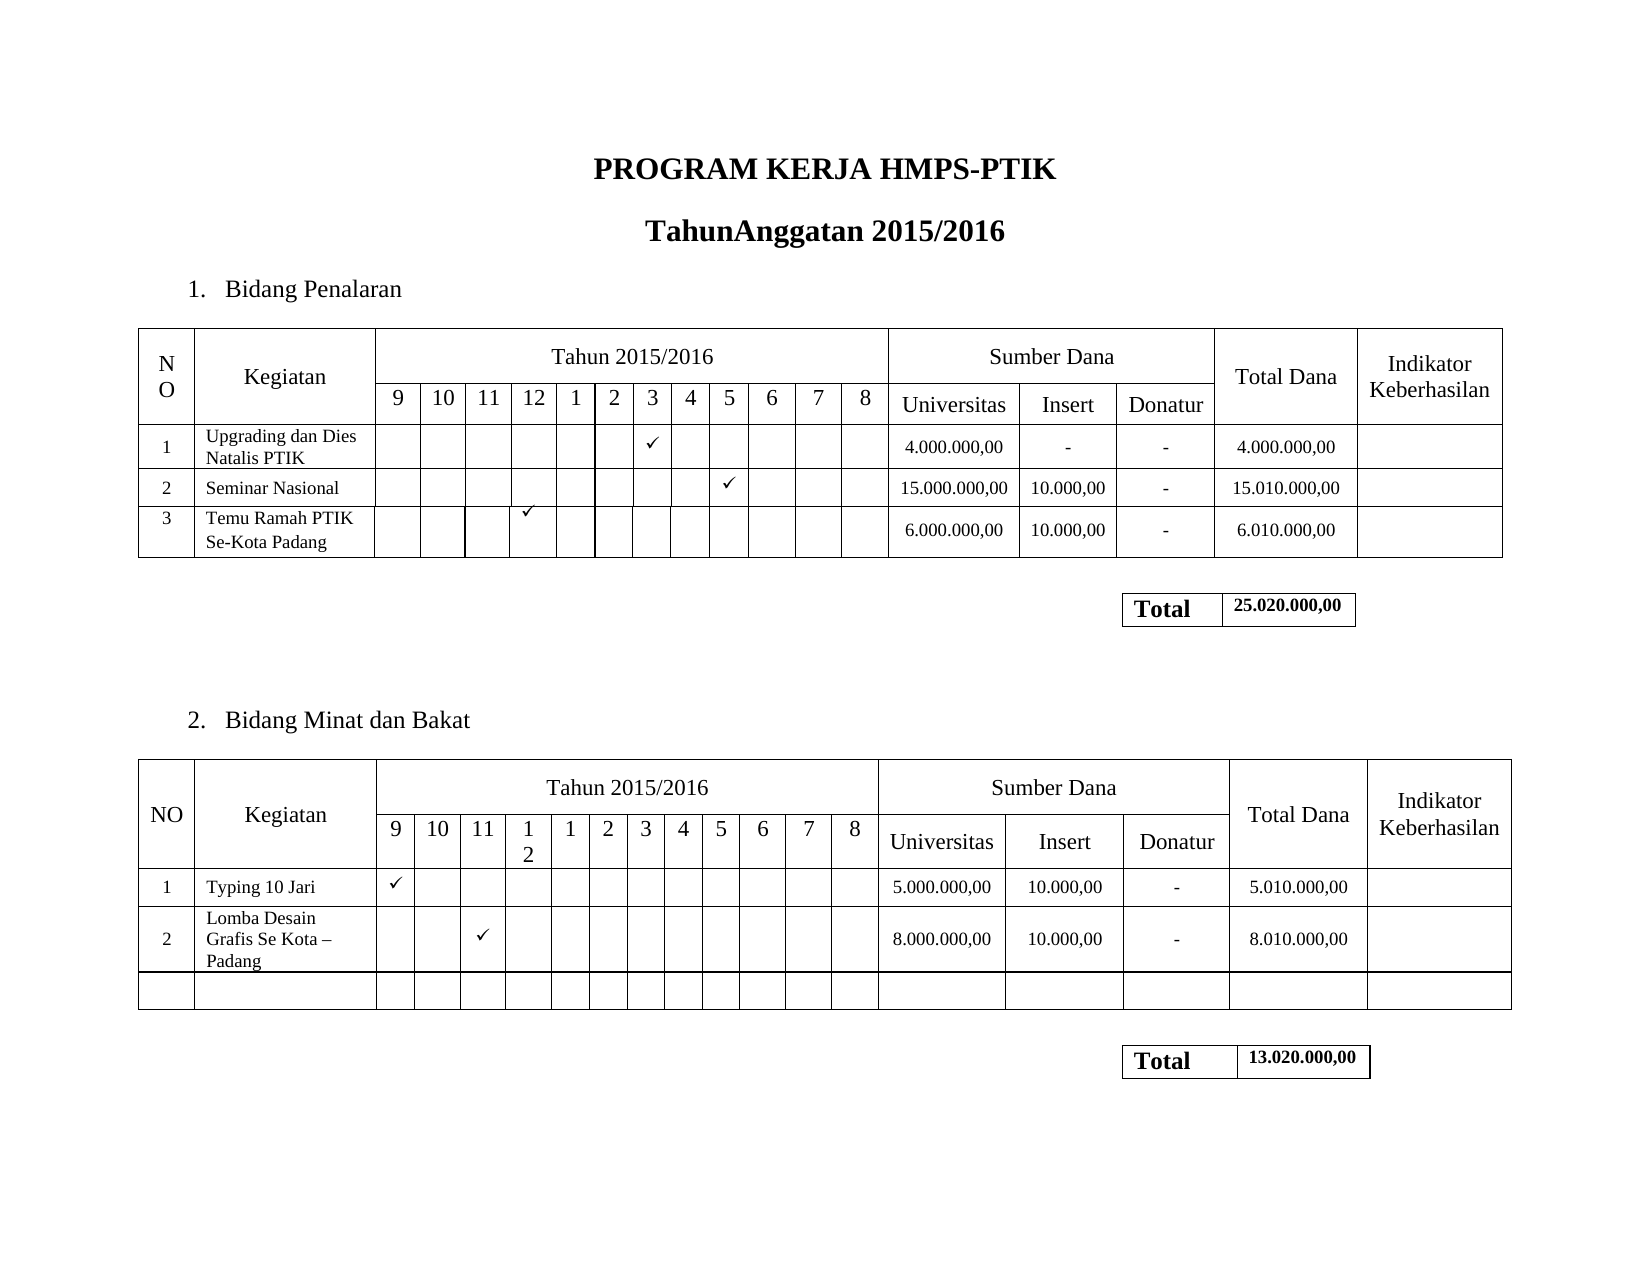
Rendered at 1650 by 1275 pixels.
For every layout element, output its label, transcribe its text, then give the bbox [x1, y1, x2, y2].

table_cell - [1117, 507, 1214, 557]
table_cell Upgrading dan Dies Natalis PTIK [195, 425, 375, 468]
table_cell 15.000.000,00 [889, 469, 1019, 506]
table_cell [740, 907, 785, 971]
table_cell 5.010.000,00 [1230, 869, 1367, 906]
table_cell [415, 869, 460, 906]
table_cell [665, 907, 702, 971]
table_cell 7 [796, 384, 841, 424]
table_cell [596, 507, 632, 557]
table_cell 9 [376, 384, 420, 424]
table_cell [461, 869, 505, 906]
table_cell [796, 425, 841, 468]
table_cell 10 [415, 815, 460, 868]
table_cell Typing 10 Jari [195, 869, 376, 906]
table_cell 9 [377, 815, 414, 868]
table_cell Universitas [889, 384, 1019, 424]
table_cell - [1124, 907, 1229, 971]
table_cell 2 [139, 907, 194, 971]
table_cell [740, 973, 785, 1009]
table_cell - [1124, 869, 1229, 906]
table_cell 12 [506, 815, 551, 868]
table_cell [671, 507, 709, 557]
table_cell [375, 507, 420, 557]
table_cell [1006, 973, 1123, 1009]
table_cell [710, 469, 748, 506]
table_cell [749, 507, 795, 557]
table_cell 6.010.000,00 [1215, 507, 1357, 557]
table_cell Insert [1006, 815, 1123, 868]
table_cell [710, 425, 748, 468]
list Bidang Penalaran [187, 274, 1500, 303]
table_cell 10.000,00 [1020, 507, 1116, 557]
table_cell [628, 869, 664, 906]
table_cell 10.000,00 [1020, 469, 1116, 506]
table_cell [552, 907, 589, 971]
table_cell [633, 507, 670, 557]
table_cell [672, 425, 709, 468]
table_cell [590, 907, 627, 971]
table_cell [510, 507, 556, 557]
table_cell 4.000.000,00 [1215, 425, 1357, 468]
table_header Tahun 2015/2016 [376, 329, 888, 383]
table_cell [1368, 973, 1511, 1009]
table_cell [842, 425, 888, 468]
table_cell 3 [634, 384, 671, 424]
table_cell 4.000.000,00 [889, 425, 1019, 468]
text TahunAnggatan 2015/2016 [150, 212, 1500, 248]
table_cell 8.010.000,00 [1230, 907, 1367, 971]
table_cell 6.000.000,00 [889, 507, 1019, 557]
table_cell 1 [139, 425, 194, 468]
table_cell [749, 469, 795, 506]
table_cell [377, 869, 414, 906]
list Bidang Minat dan Bakat [187, 705, 1500, 734]
table_cell [703, 973, 739, 1009]
table_cell [832, 869, 878, 906]
table_cell 7 [786, 815, 831, 868]
table_header Tahun 2015/2016 [377, 760, 878, 814]
table_cell [461, 907, 505, 971]
table_cell [842, 469, 888, 506]
table_cell [832, 907, 878, 971]
table_cell - [1117, 469, 1214, 506]
table_cell [1368, 869, 1511, 906]
table_cell [552, 869, 589, 906]
table_cell [421, 425, 465, 468]
table_cell 10.000,00 [1006, 907, 1123, 971]
table_cell [786, 869, 831, 906]
table_cell Seminar Nasional [195, 469, 375, 506]
table_cell Lomba Desain Grafis Se Kota – Padang [195, 907, 376, 971]
table_cell [672, 469, 709, 506]
table_cell 5.000.000,00 [879, 869, 1005, 906]
table_cell 5 [710, 384, 748, 424]
table_header 25.020.000,00 [1223, 594, 1355, 626]
table_cell [665, 973, 702, 1009]
table_cell [557, 425, 594, 468]
table_cell 1 [552, 815, 589, 868]
table_cell [842, 507, 888, 557]
table_cell [796, 507, 841, 557]
table_cell 3 [628, 815, 664, 868]
table_cell 8.000.000,00 [879, 907, 1005, 971]
table_cell [832, 973, 878, 1009]
table_header Sumber Dana [879, 760, 1229, 814]
table_cell [512, 469, 556, 506]
table_cell [376, 425, 420, 468]
table_cell [421, 469, 465, 506]
table_cell [786, 973, 831, 1009]
table_cell [377, 907, 414, 971]
table_header Total Dana [1230, 760, 1367, 868]
table_header Total [1123, 594, 1222, 626]
table_cell 1 [139, 869, 194, 906]
table_cell [1358, 507, 1502, 557]
table_cell [1358, 469, 1502, 506]
table_cell [415, 907, 460, 971]
table_cell Donatur [1124, 815, 1229, 868]
table_cell [749, 425, 795, 468]
table_cell [506, 973, 551, 1009]
table_cell Universitas [879, 815, 1005, 868]
table_cell [628, 973, 664, 1009]
table_cell - [1117, 425, 1214, 468]
table_cell Insert [1020, 384, 1116, 424]
table_cell [377, 973, 414, 1009]
table_cell 4 [672, 384, 709, 424]
table_cell 4 [665, 815, 702, 868]
table_cell [590, 869, 627, 906]
table_header Indikator Keberhasilan [1358, 329, 1502, 424]
table_cell [596, 425, 633, 468]
text PROGRAM KERJA HMPS-PTIK [150, 150, 1500, 186]
table_cell 6 [749, 384, 795, 424]
table_cell [710, 507, 748, 557]
table_header Sumber Dana [889, 329, 1214, 383]
table_cell 2 [590, 815, 627, 868]
table_header Total [1123, 1046, 1237, 1078]
table_cell [665, 869, 702, 906]
table_cell 12 [512, 384, 556, 424]
table_cell 11 [461, 815, 505, 868]
table_cell [796, 469, 841, 506]
table_cell [557, 469, 594, 506]
table_cell [634, 425, 671, 468]
table_cell [740, 869, 785, 906]
table_cell [466, 469, 511, 506]
table_header Kegiatan [195, 760, 376, 868]
table_header Total Dana [1215, 329, 1357, 424]
table_cell [415, 973, 460, 1009]
table_cell 3 [139, 507, 194, 557]
table_cell [628, 907, 664, 971]
table_cell 10.000,00 [1006, 869, 1123, 906]
table_cell [1230, 973, 1367, 1009]
table_cell [596, 469, 633, 506]
table_cell 5 [703, 815, 739, 868]
table_cell [1368, 907, 1511, 971]
table_cell - [1020, 425, 1116, 468]
table_header Kegiatan [195, 329, 375, 424]
table_cell [552, 973, 589, 1009]
table_cell [376, 469, 420, 506]
table_cell 2 [596, 384, 633, 424]
table_cell [590, 973, 627, 1009]
table_header NO [139, 329, 194, 424]
table_header 13.020.000,00 [1238, 1046, 1369, 1078]
table_cell [506, 907, 551, 971]
table_cell [466, 425, 511, 468]
table_cell 8 [832, 815, 878, 868]
table_cell 6 [740, 815, 785, 868]
table_cell [879, 973, 1005, 1009]
table_cell 8 [842, 384, 888, 424]
table_cell 2 [139, 469, 194, 506]
table_cell 15.010.000,00 [1215, 469, 1357, 506]
table_cell [421, 507, 464, 557]
table_cell [139, 973, 194, 1009]
table_cell [512, 425, 556, 468]
table_cell [466, 507, 509, 557]
table_cell [461, 973, 505, 1009]
table_cell 10 [421, 384, 465, 424]
table_cell Donatur [1117, 384, 1214, 424]
table_cell [1124, 973, 1229, 1009]
table_cell [1358, 425, 1502, 468]
table_cell [786, 907, 831, 971]
table_cell [195, 973, 376, 1009]
table_cell [634, 469, 671, 506]
table_cell 1 [557, 384, 594, 424]
table_cell [557, 507, 594, 557]
table_cell [703, 869, 739, 906]
table_cell 11 [466, 384, 511, 424]
table_header NO [139, 760, 194, 868]
table_cell Temu Ramah PTIK Se-Kota Padang [195, 507, 374, 557]
table_cell [506, 869, 551, 906]
table_header Indikator Keberhasilan [1368, 760, 1511, 868]
table_cell [703, 907, 739, 971]
